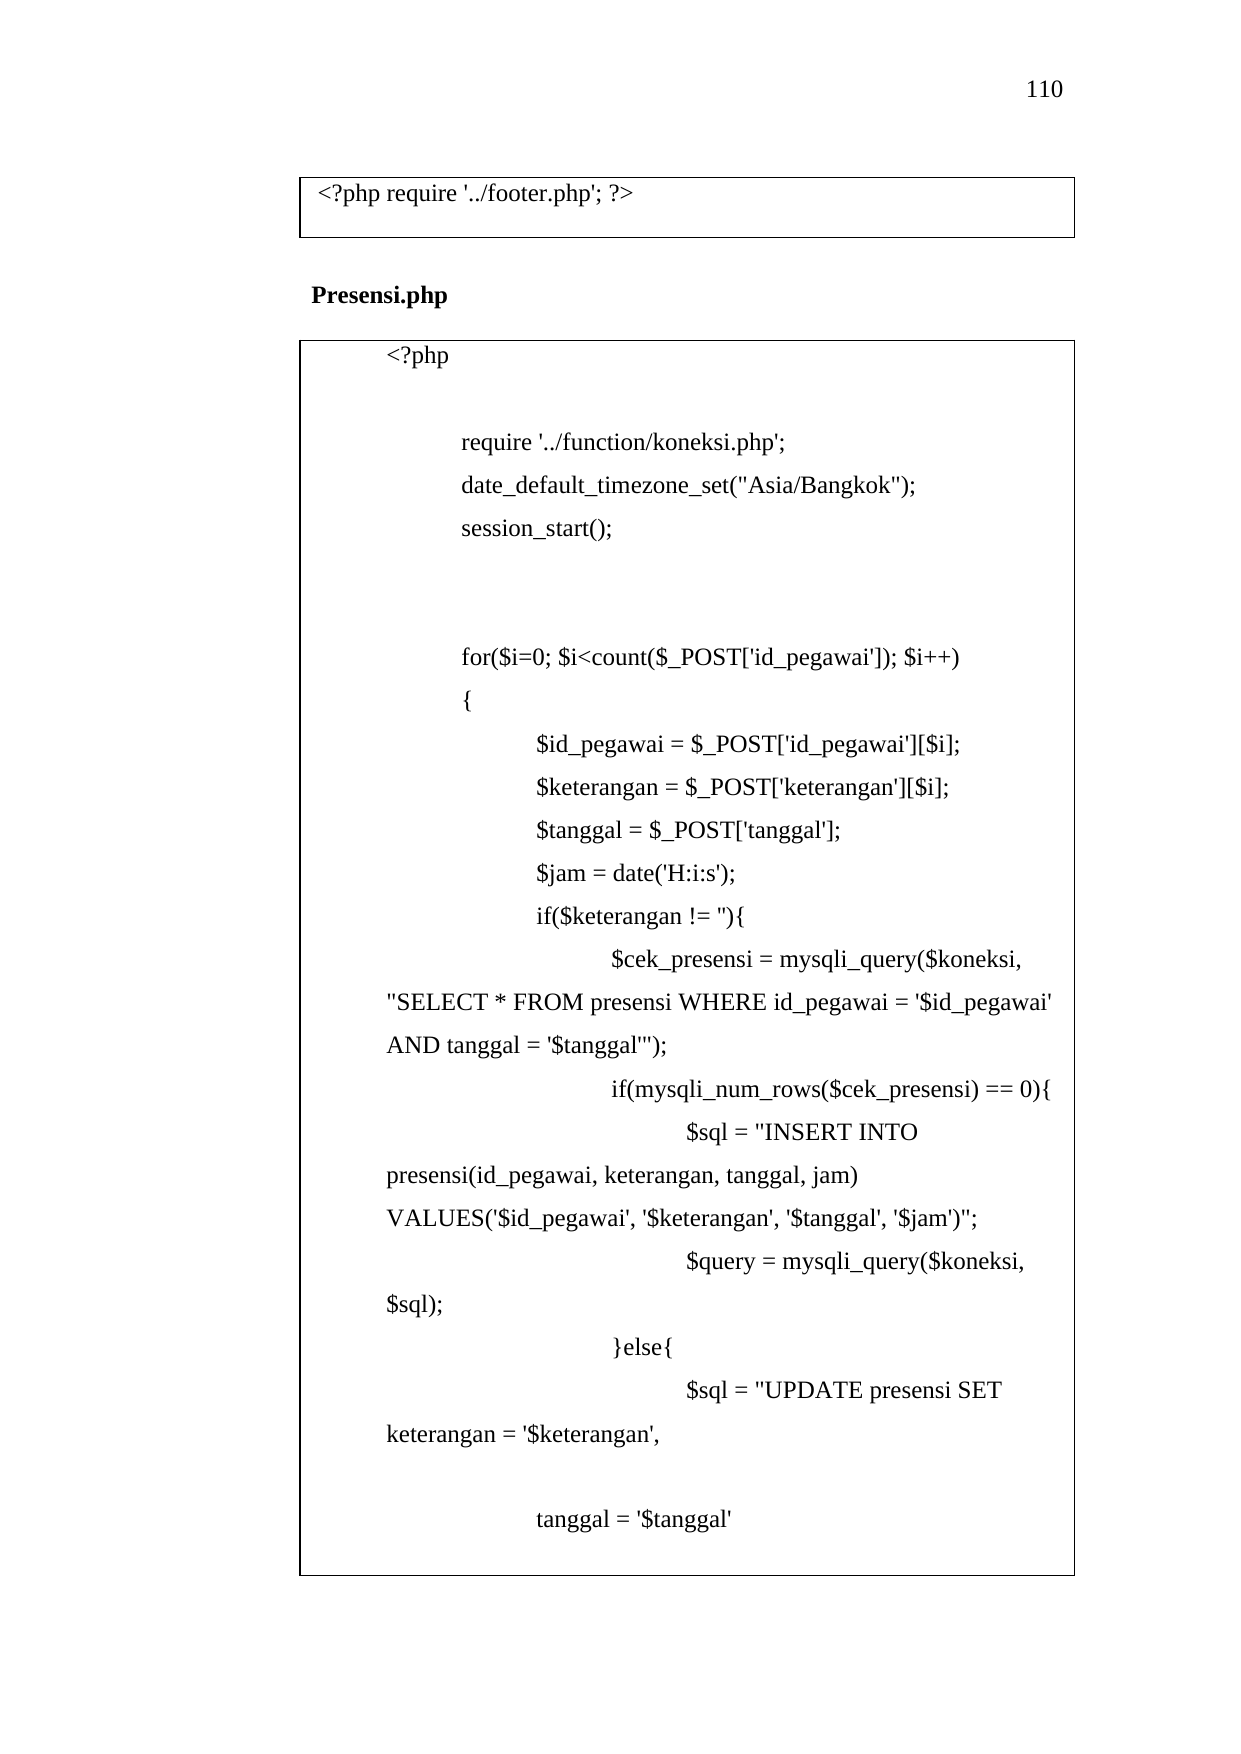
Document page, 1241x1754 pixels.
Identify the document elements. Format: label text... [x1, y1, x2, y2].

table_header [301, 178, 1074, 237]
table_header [301, 341, 1074, 1575]
list Presensi.php [311, 280, 1063, 308]
